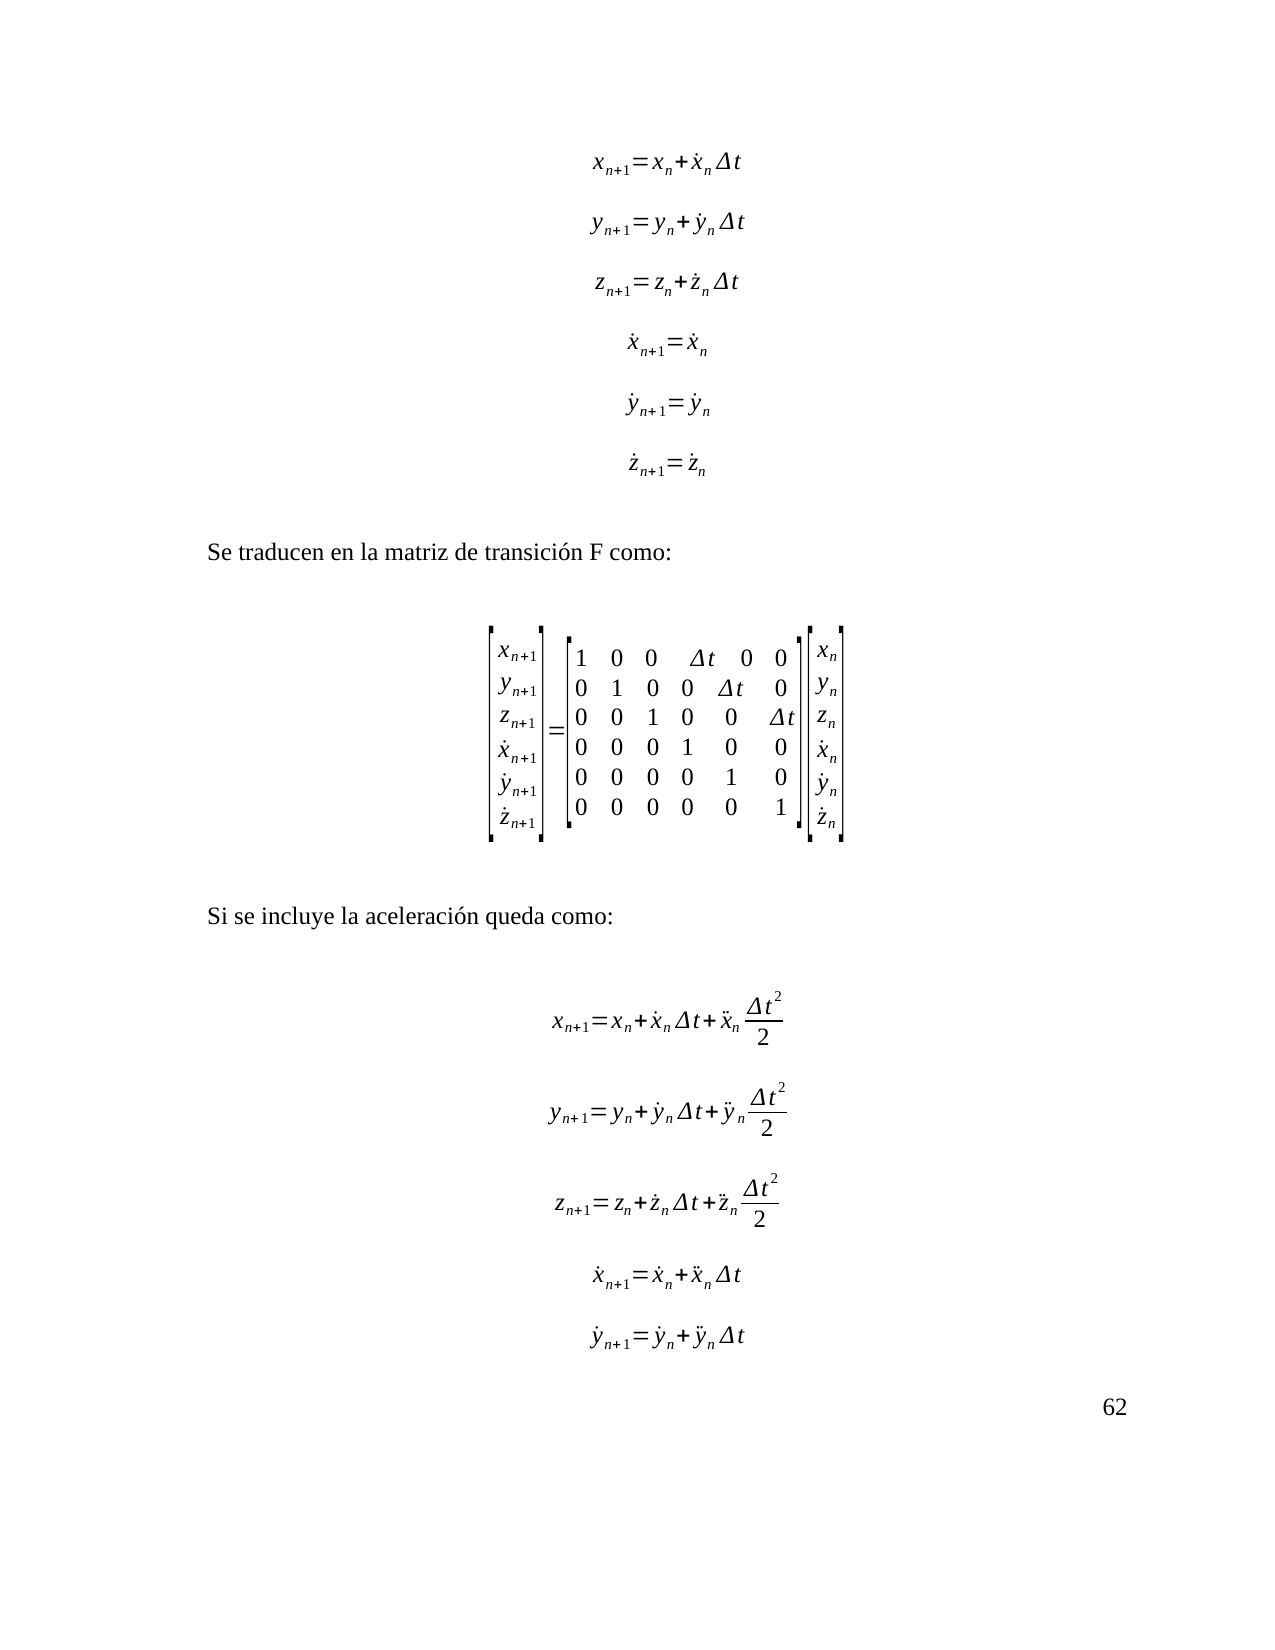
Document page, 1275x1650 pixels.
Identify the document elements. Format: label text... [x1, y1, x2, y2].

text Si se incluye la aceleración queda como: [207, 901, 1127, 929]
text Se traducen en la matriz de transición F como: [207, 537, 1127, 566]
